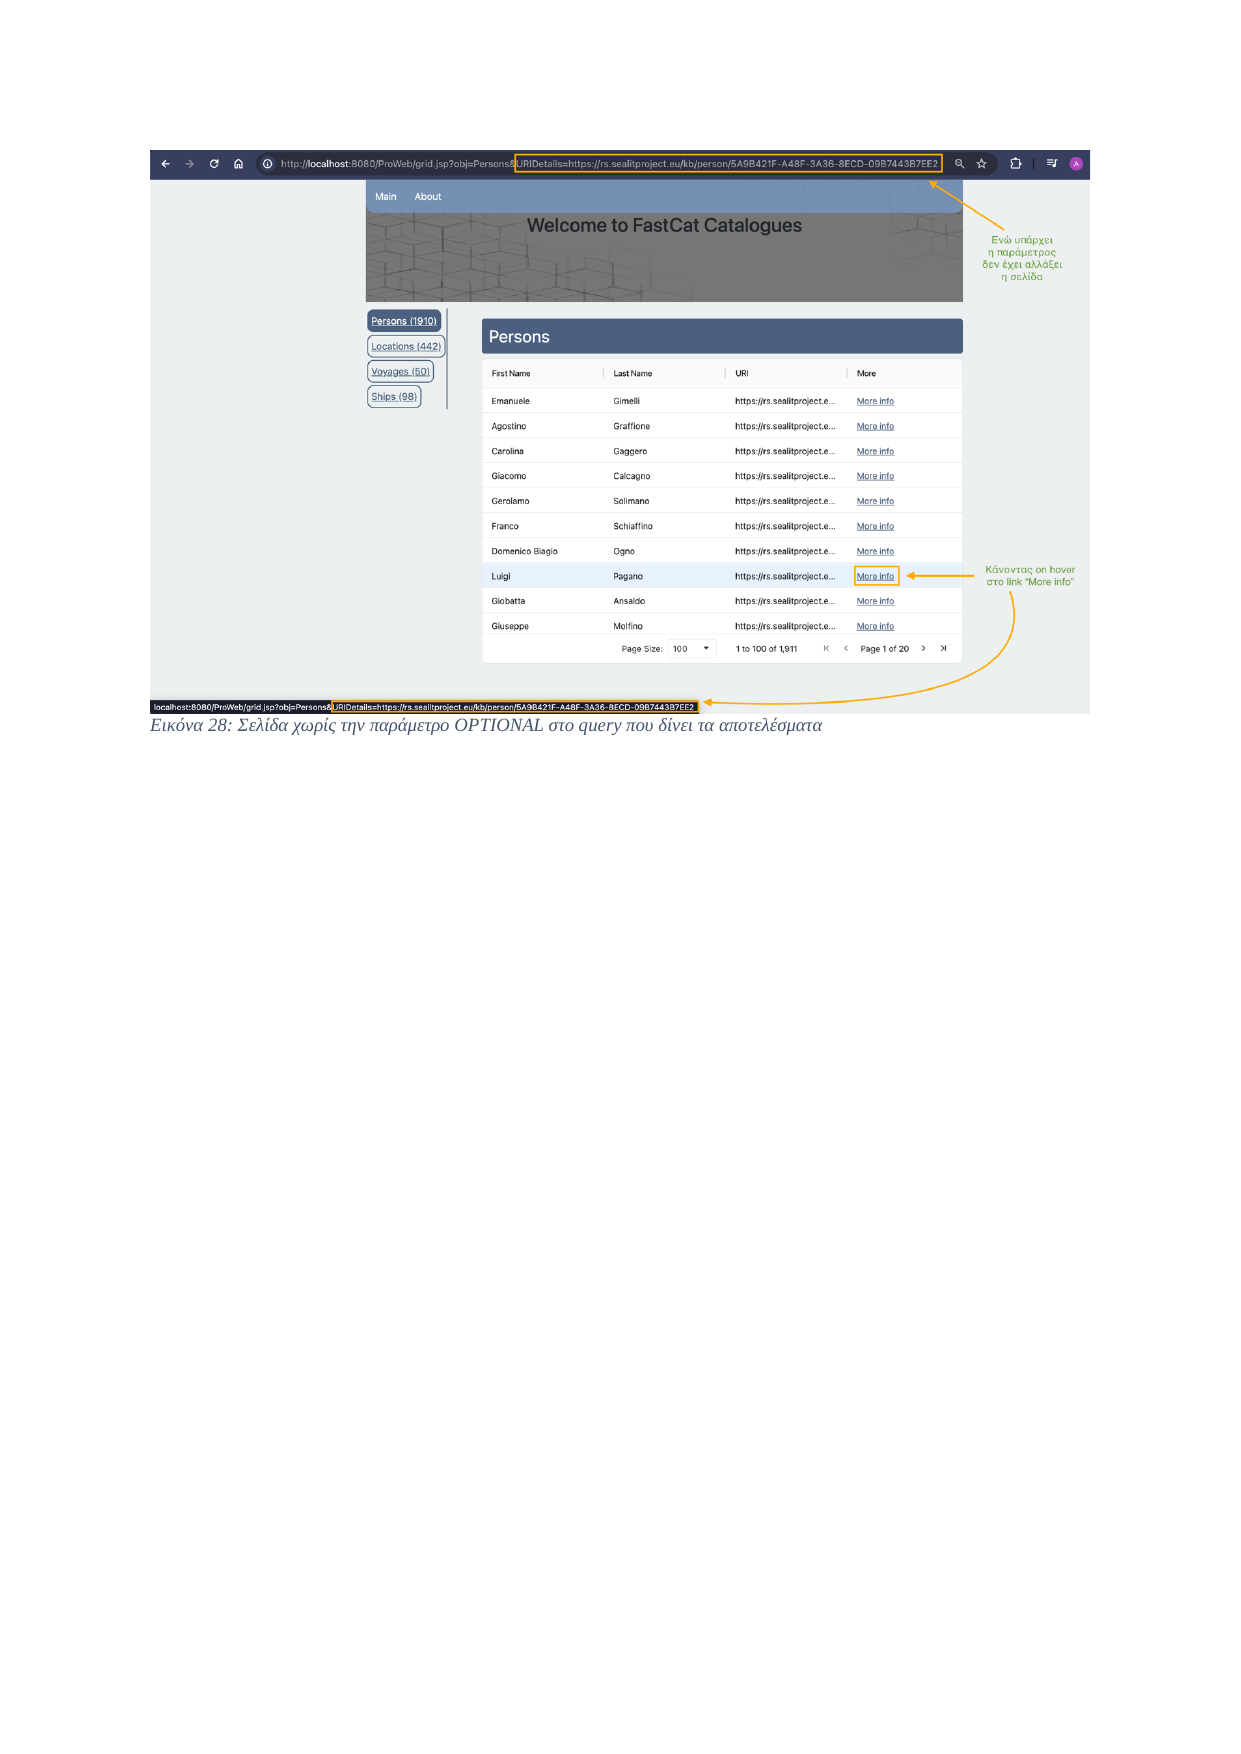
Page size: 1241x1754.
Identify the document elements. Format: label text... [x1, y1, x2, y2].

picture [150, 150, 1091, 714]
text Εικόνα 28: Σελίδα χωρίς την παράμετρο ΟPTIONAL στο query που δίνει τα αποτελέσματα [150, 714, 1090, 735]
